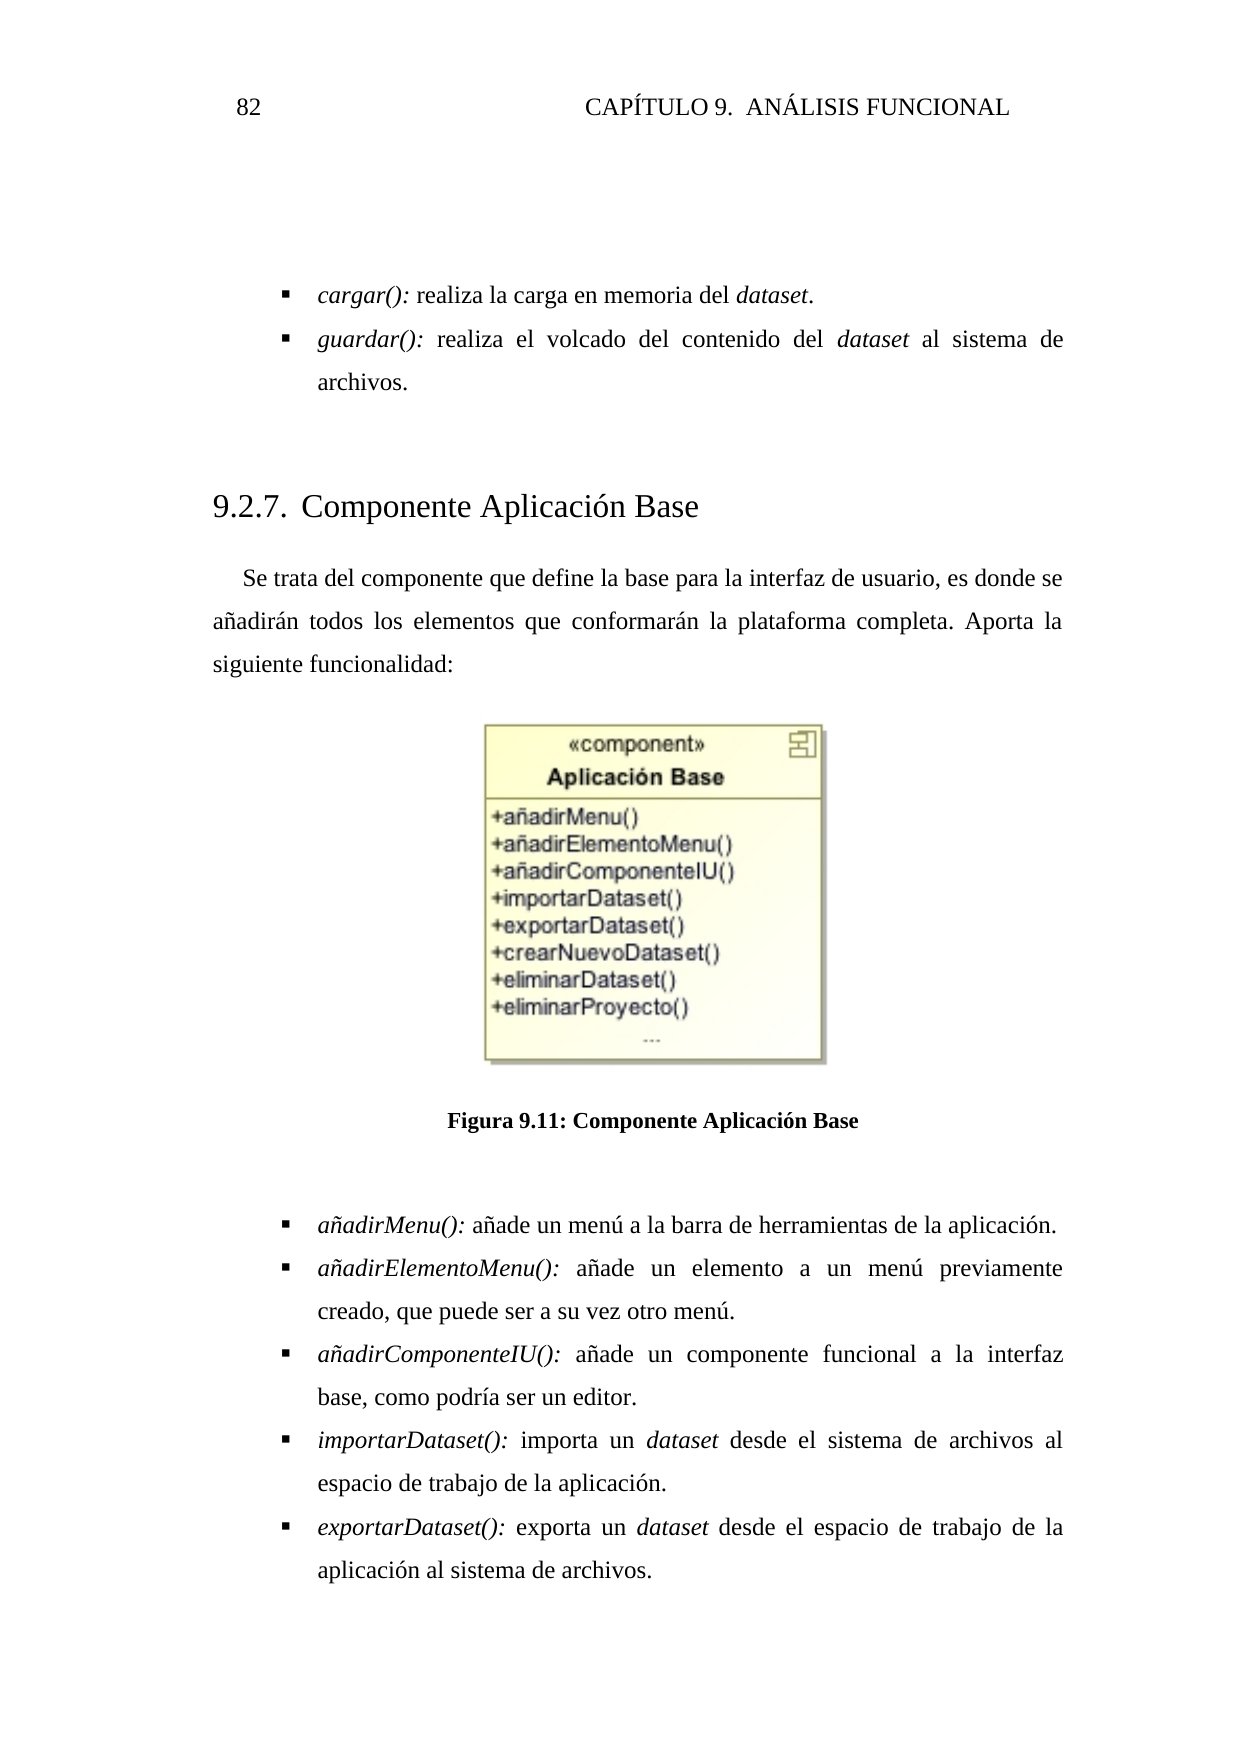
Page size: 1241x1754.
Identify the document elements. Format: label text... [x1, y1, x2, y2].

list añadirComponenteIU(): añade un componente funcional a la interfaz base, como podría ser un editor. [280, 1339, 1064, 1411]
list añadirMenu(): añade un menú a la barra de herramientas de la aplicación. [280, 1210, 1064, 1238]
list añadirElementoMenu(): añade un elemento a un menú previamente creado, que puede ser a su vez otro menú. [280, 1253, 1064, 1325]
text Se trata del componente que define la base para la interfaz de usuario, es donde se añadirán todos los elementos que conformarán la plataforma completa. Aporta la siguiente funcionalidad: [213, 563, 1064, 678]
picture [464, 705, 842, 1080]
list exportarDataset(): exporta un dataset desde el espacio de trabajo de la aplicación al sistema de archivos. [280, 1512, 1064, 1583]
list importarDataset(): importa un dataset desde el sistema de archivos al espacio de trabajo de la aplicación. [280, 1425, 1064, 1497]
list cargar(): realiza la carga en memoria del dataset. [280, 281, 1064, 309]
subtitle Componente Aplicación Base [213, 486, 1064, 525]
list guardar(): realiza el volcado del contenido del dataset al sistema de archivos. [280, 324, 1064, 396]
